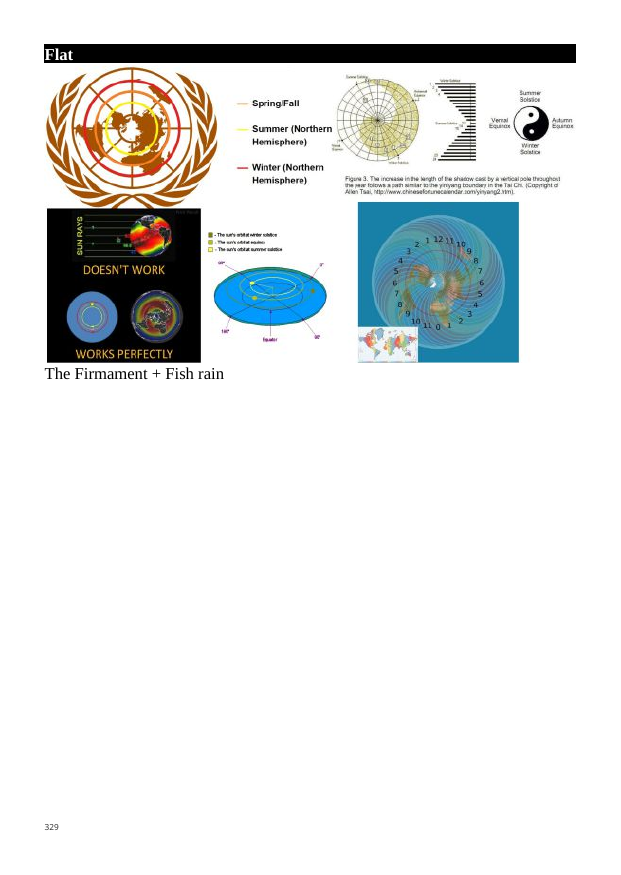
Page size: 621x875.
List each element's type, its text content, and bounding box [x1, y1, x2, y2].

picture [44, 65, 576, 363]
subtitle Flat [44, 44, 576, 63]
text The Firmament + Fish rain [44, 364, 576, 383]
